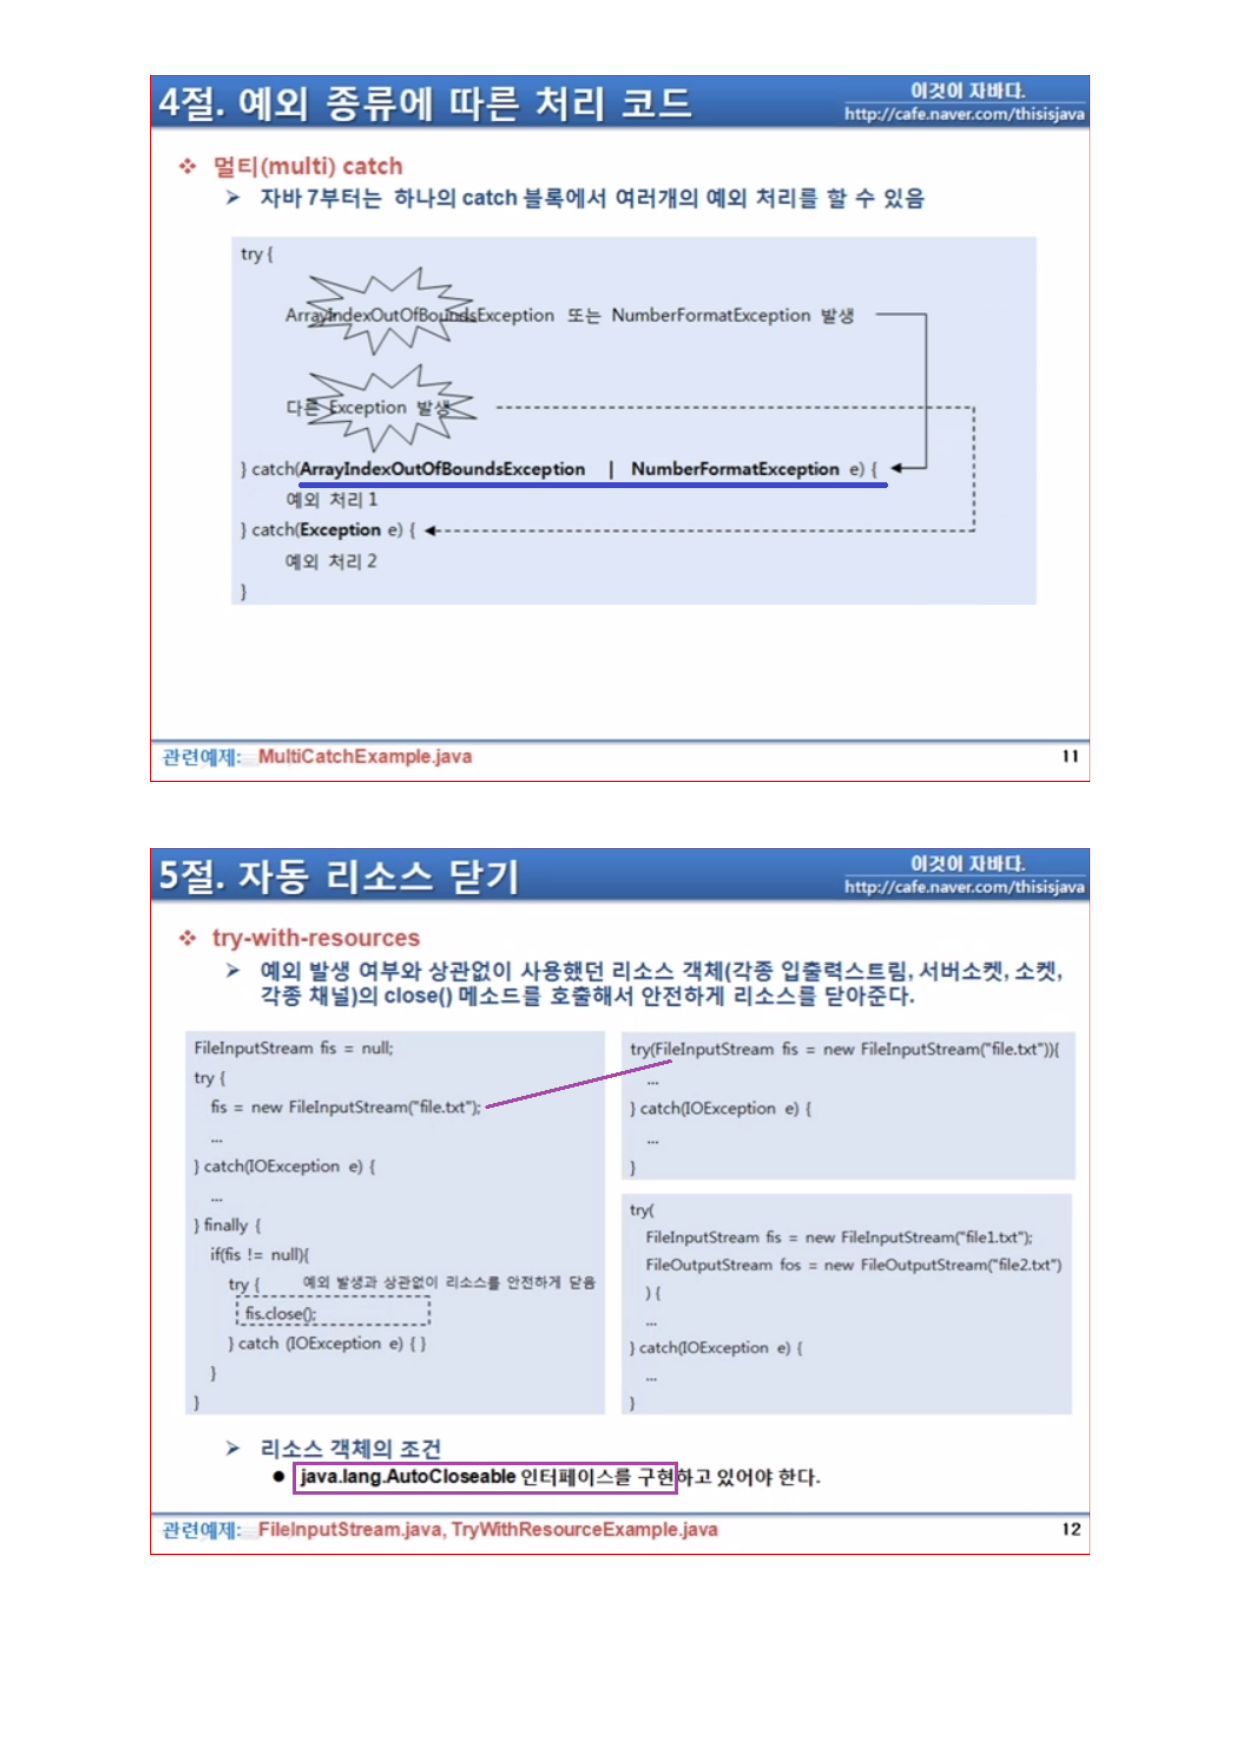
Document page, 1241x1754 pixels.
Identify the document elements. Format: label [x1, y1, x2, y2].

picture [150, 848, 1091, 1555]
picture [150, 75, 1091, 782]
